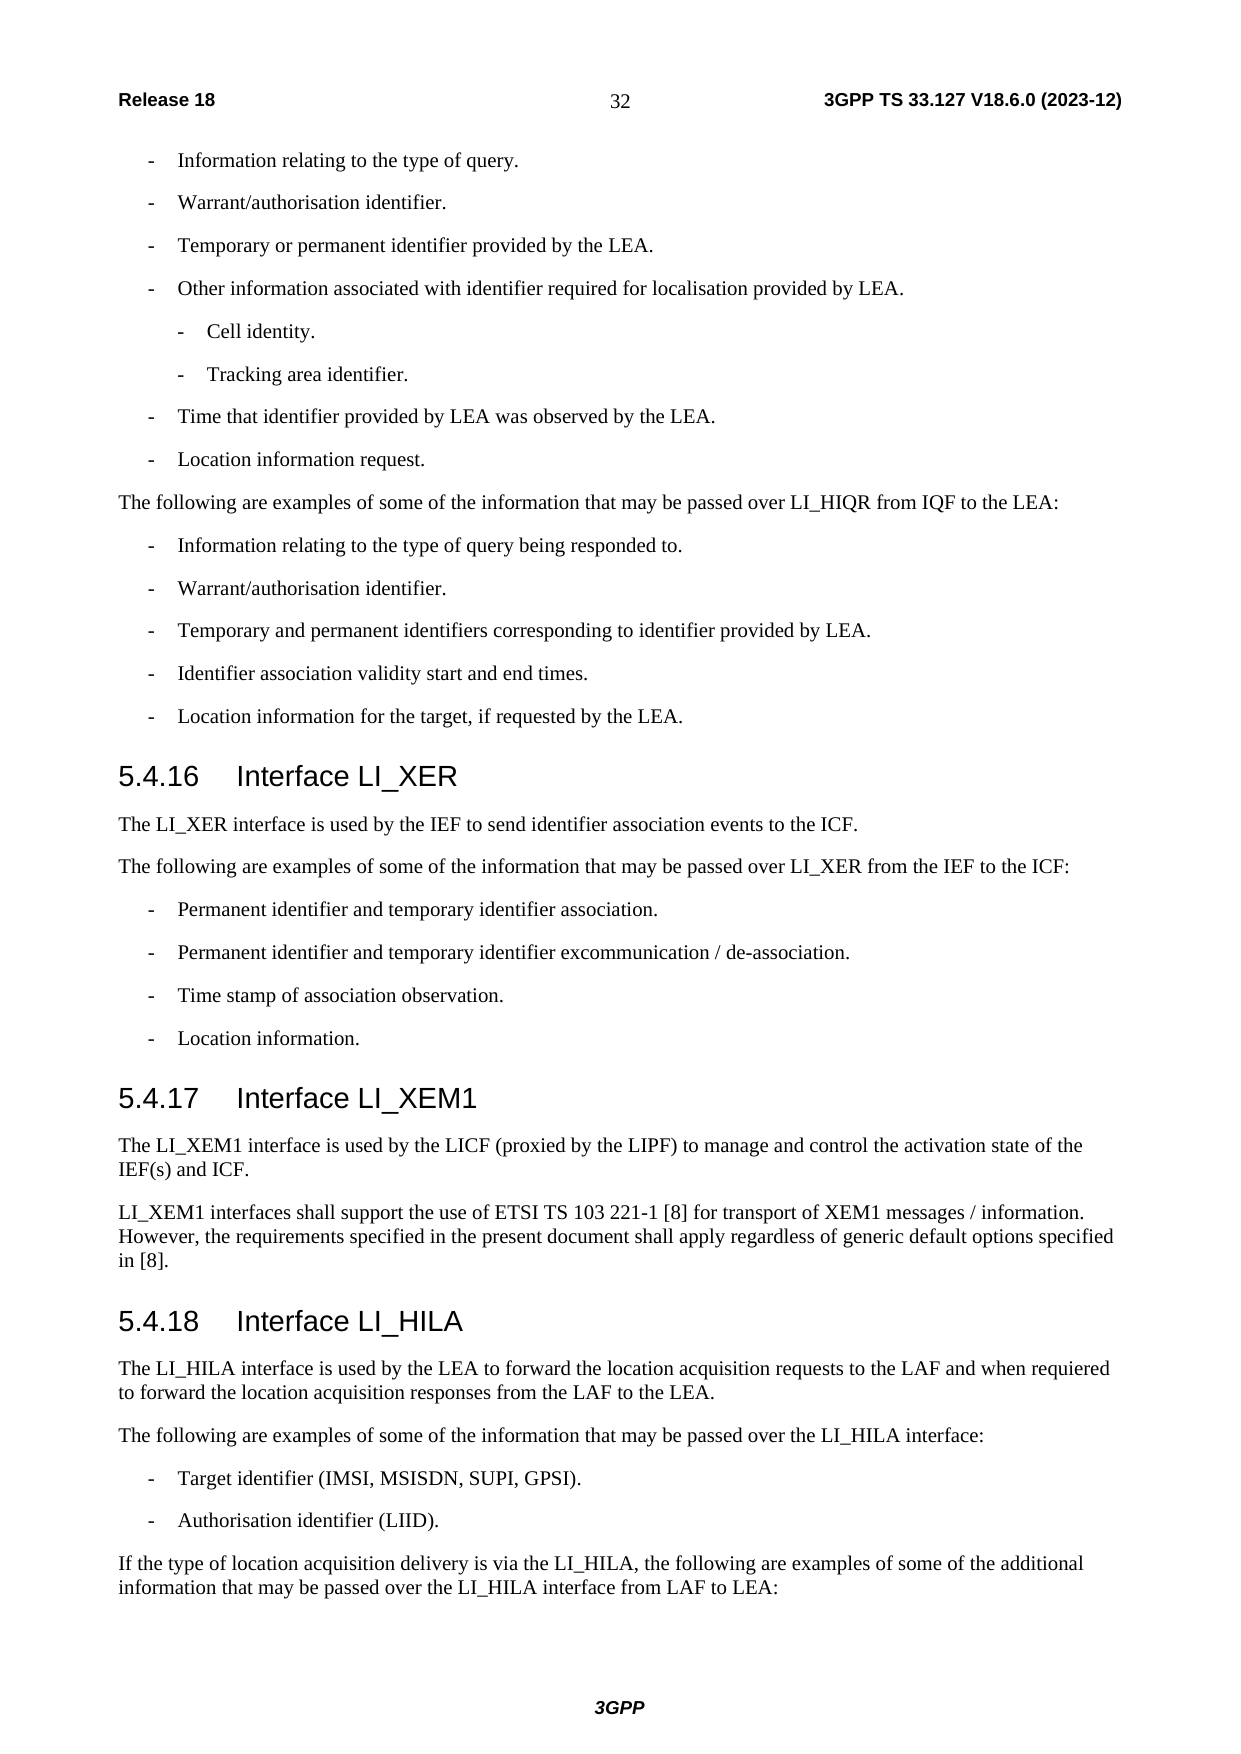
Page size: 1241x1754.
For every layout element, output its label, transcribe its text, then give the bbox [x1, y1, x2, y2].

subtitle 5.4.16 Interface LI_XER [118, 759, 1122, 793]
text If the type of location acquisition delivery is via the LI_HILA, the following are examples of some of the additional information that may be passed over the LI_HILA interface from LAF to LEA: [118, 1551, 1122, 1599]
text - Permanent identifier and temporary identifier association. [148, 897, 1122, 921]
text - Location information for the target, if requested by the LEA. [148, 704, 1122, 728]
text The following are examples of some of the information that may be passed over LI_XER from the IEF to the ICF: [118, 854, 1122, 878]
text - Information relating to the type of query being responded to. [148, 533, 1122, 557]
text - Temporary and permanent identifiers corresponding to identifier provided by LEA. [148, 618, 1122, 642]
text The LI_HILA interface is used by the LEA to forward the location acquisition requests to the LAF and when requiered to forward the location acquisition responses from the LAF to the LEA. [118, 1356, 1122, 1404]
text - Cell identity. [177, 319, 1122, 343]
text - Location information request. [148, 447, 1122, 471]
text - Time that identifier provided by LEA was observed by the LEA. [148, 404, 1122, 428]
text - Warrant/authorisation identifier. [148, 190, 1122, 214]
text - Identifier association validity start and end times. [148, 661, 1122, 685]
text - Tracking area identifier. [177, 362, 1122, 386]
text The following are examples of some of the information that may be passed over the LI_HILA interface: [118, 1423, 1122, 1447]
text - Location information. [148, 1026, 1122, 1050]
subtitle 5.4.18 Interface LI_HILA [118, 1304, 1122, 1337]
subtitle 5.4.17 Interface LI_XEM1 [118, 1081, 1122, 1114]
text The LI_XEM1 interface is used by the LICF (proxied by the LIPF) to manage and control the activation state of the IEF(s) and ICF. [118, 1133, 1122, 1181]
text - Warrant/authorisation identifier. [148, 576, 1122, 600]
text - Other information associated with identifier required for localisation provided by LEA. [148, 276, 1122, 300]
text - Target identifier (IMSI, MSISDN, SUPI, GPSI). [148, 1466, 1122, 1490]
text - Authorisation identifier (LIID). [148, 1508, 1122, 1532]
text The LI_XER interface is used by the IEF to send identifier association events to the ICF. [118, 812, 1122, 836]
text - Time stamp of association observation. [148, 983, 1122, 1007]
text The following are examples of some of the information that may be passed over LI_HIQR from IQF to the LEA: [118, 490, 1122, 514]
text - Permanent identifier and temporary identifier excommunication / de-association. [148, 940, 1122, 964]
text - Temporary or permanent identifier provided by the LEA. [148, 233, 1122, 257]
text - Information relating to the type of query. [148, 147, 1122, 172]
text LI_XEM1 interfaces shall support the use of ETSI TS 103 221-1 [8] for transport of XEM1 messages / information. However, the requirements specified in the present document shall apply regardless of generic default options specified in [8]. [118, 1200, 1122, 1272]
